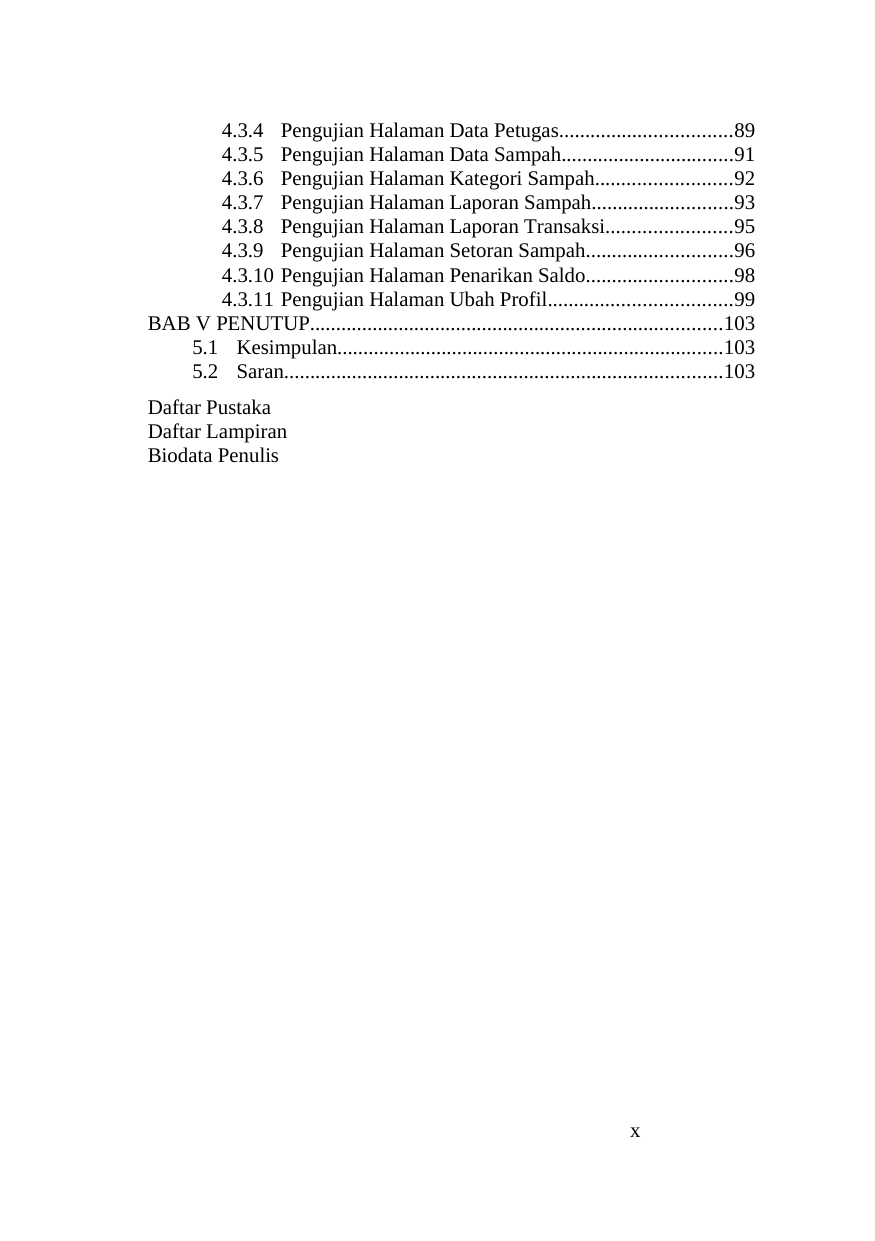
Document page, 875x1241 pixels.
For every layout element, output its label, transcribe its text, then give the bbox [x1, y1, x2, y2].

text 4.3.5 Pengujian Halaman Data Sampah 91 [148, 142, 756, 166]
text 4.3.4 Pengujian Halaman Data Petugas 89 [148, 118, 756, 142]
text Biodata Penulis [148, 443, 756, 467]
text 5.1 Kesimpulan 103 [168, 335, 756, 359]
text 4.3.9 Pengujian Halaman Setoran Sampah 96 [148, 238, 756, 262]
text 5.2 Saran 103 [168, 359, 756, 383]
text 4.3.8 Pengujian Halaman Laporan Transaksi 95 [148, 214, 756, 238]
text Daftar Pustaka [148, 395, 756, 419]
text 4.3.11 Pengujian Halaman Ubah Profil 99 [148, 287, 756, 311]
text Daftar Lampiran [148, 419, 756, 443]
text 4.3.6 Pengujian Halaman Kategori Sampah 92 [148, 166, 756, 190]
text BAB V PENUTUP 103 [148, 311, 756, 335]
text 4.3.10 Pengujian Halaman Penarikan Saldo 98 [148, 262, 756, 287]
text 4.3.7 Pengujian Halaman Laporan Sampah 93 [148, 190, 756, 214]
